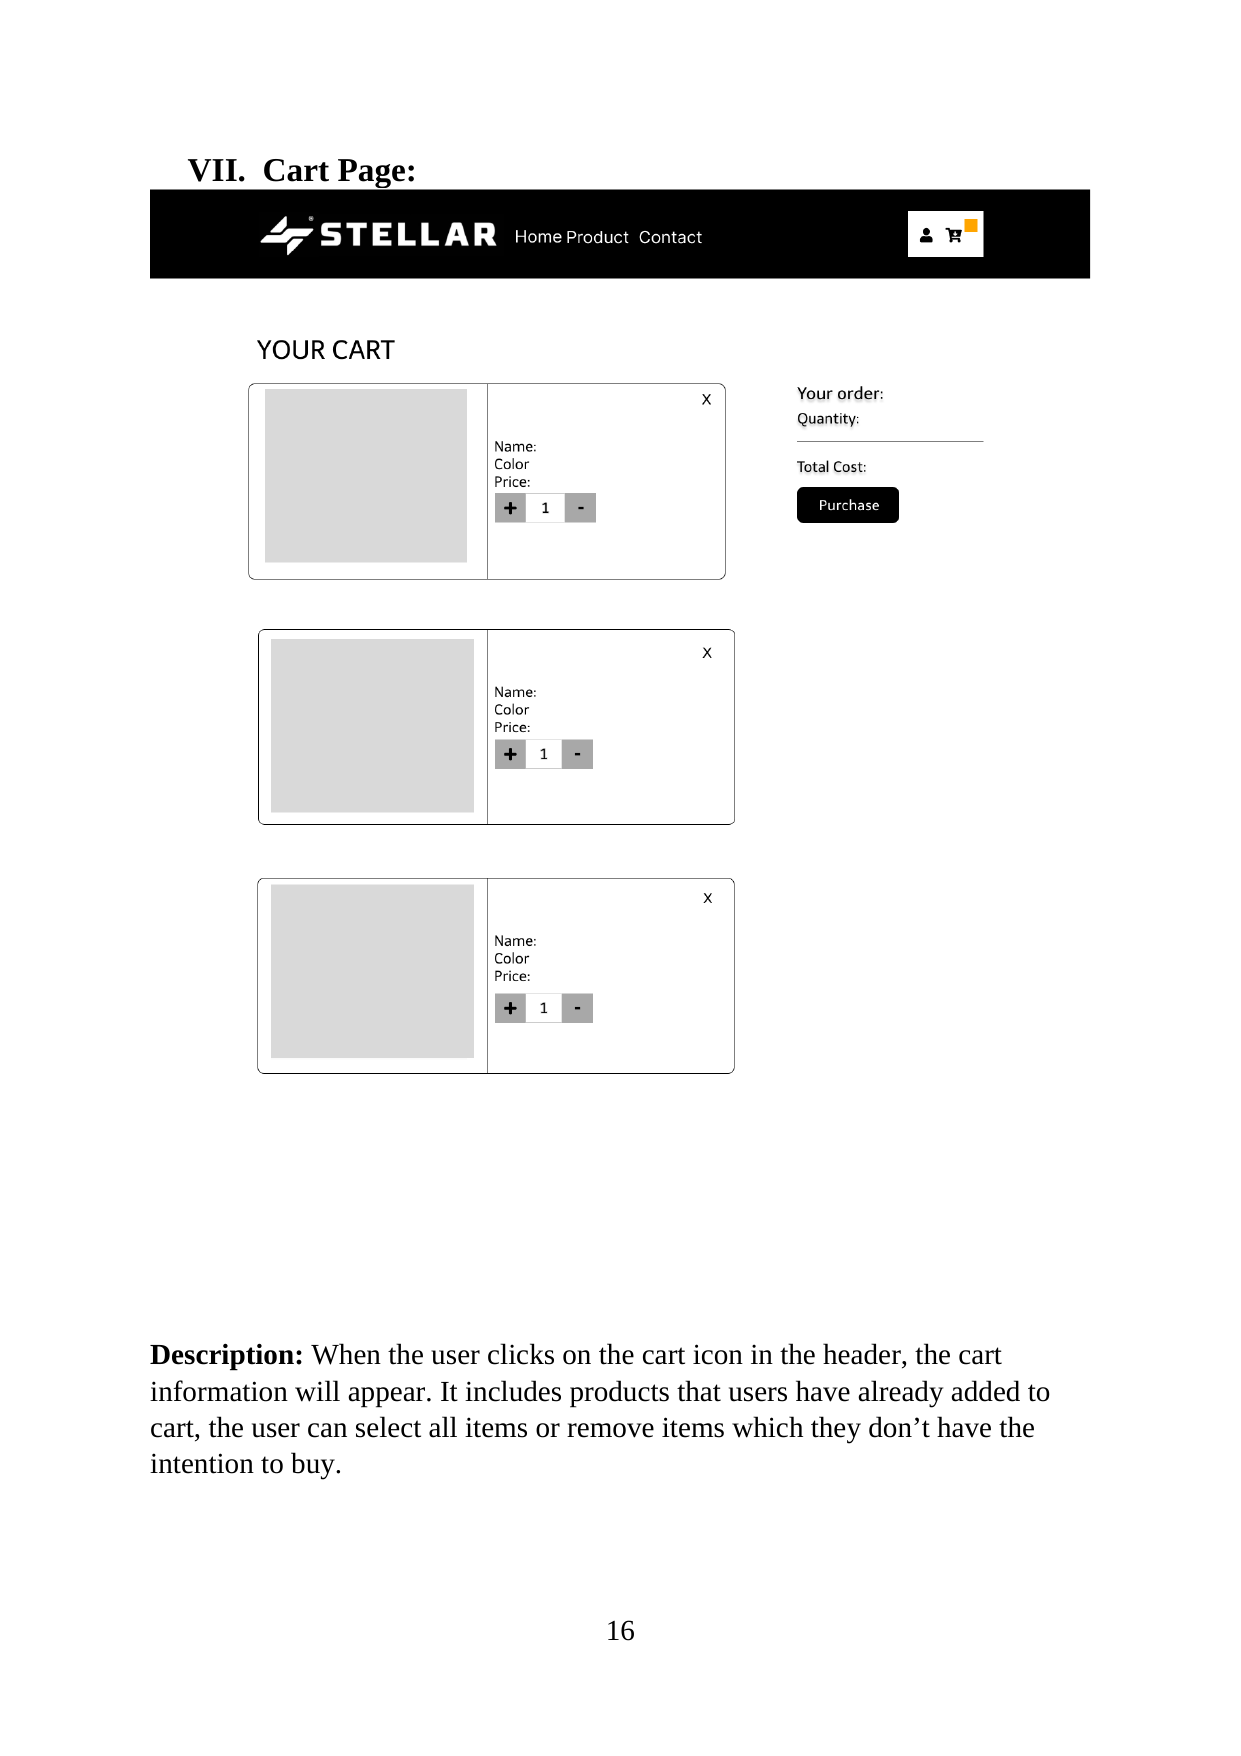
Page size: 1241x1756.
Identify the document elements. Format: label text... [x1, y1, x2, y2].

picture [150, 188, 1091, 1266]
text Description: When the user clicks on the cart icon in the header, the cart information will appear. It includes products that users have already added to cart, the user can select all items or remove items which they don’t have the intention to buy. [150, 1337, 1090, 1479]
subtitle Cart Page: [187, 150, 1090, 188]
